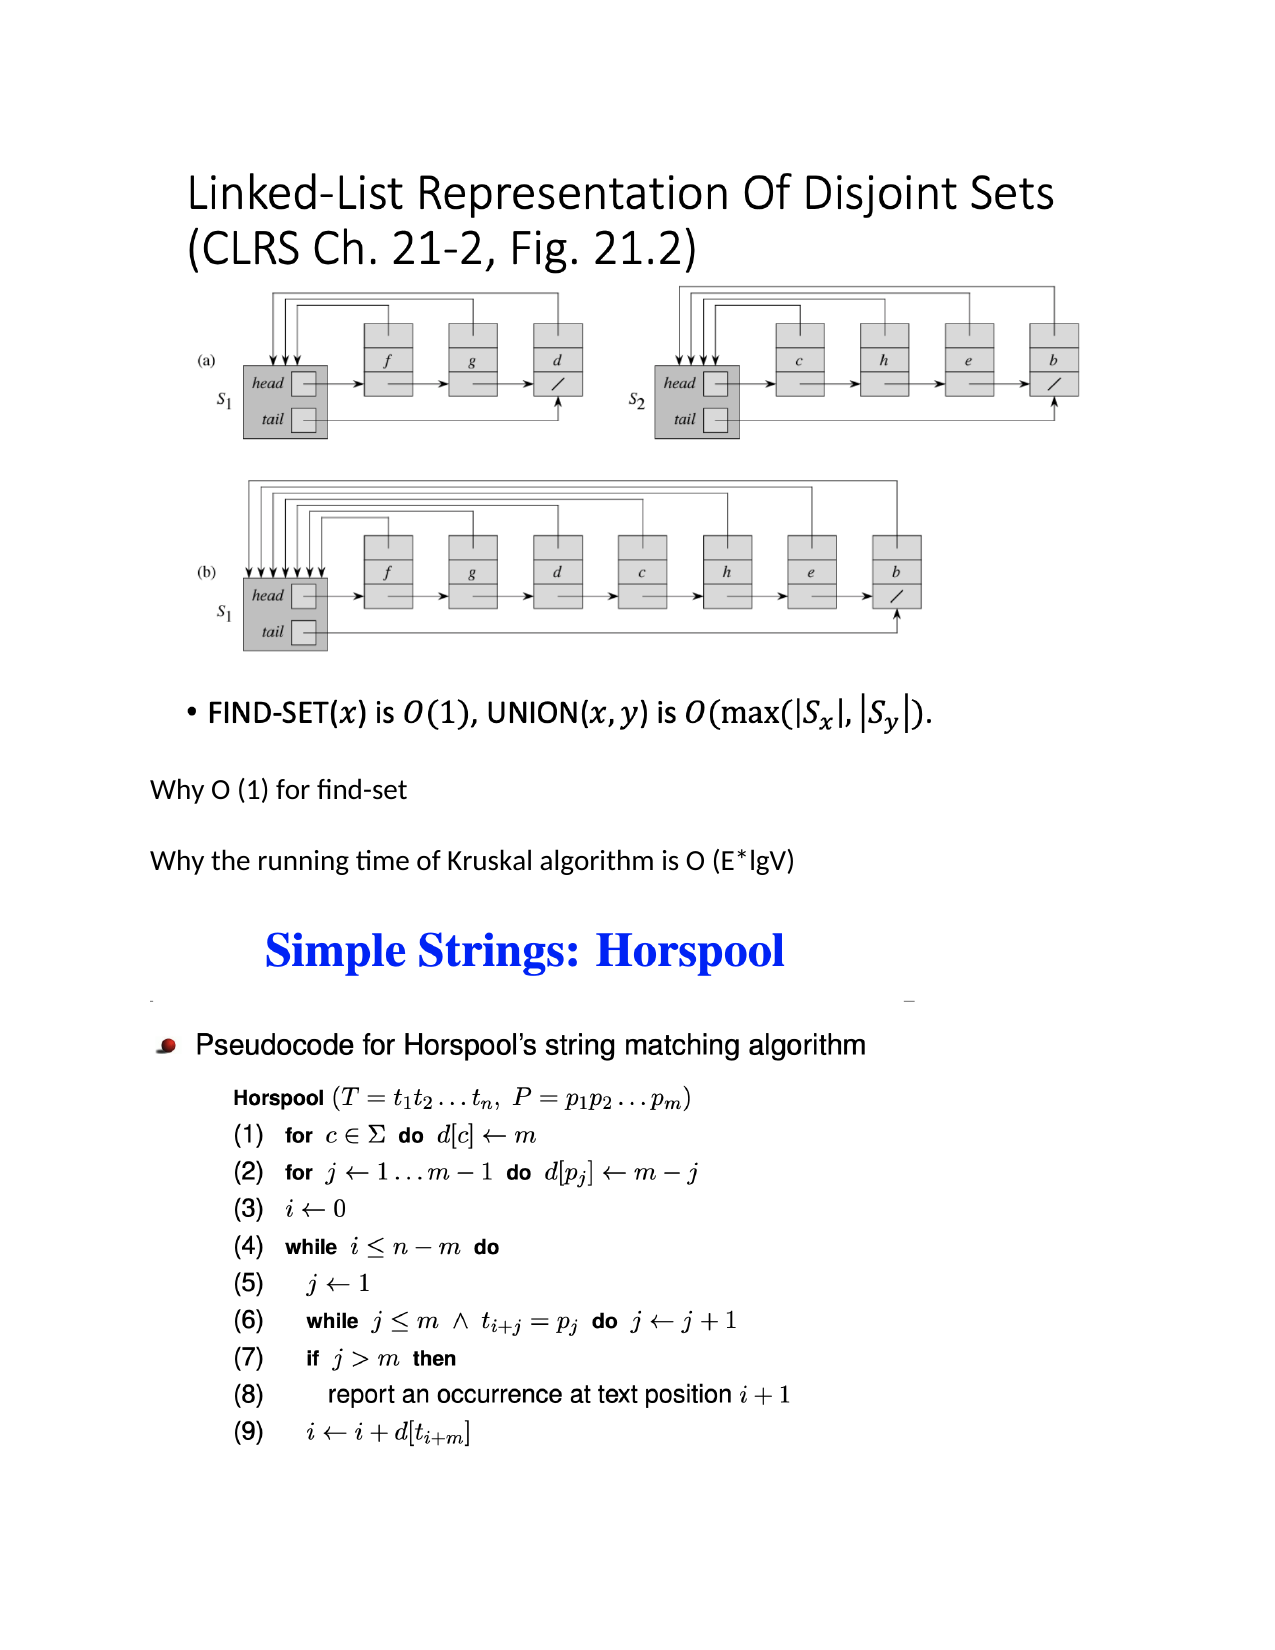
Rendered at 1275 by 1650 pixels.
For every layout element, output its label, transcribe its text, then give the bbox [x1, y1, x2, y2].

picture [150, 913, 915, 1487]
text Why the running time of Kruskal algorithm is O (E*lgV) [150, 842, 1125, 878]
picture [150, 150, 1125, 771]
text Why O (1) for find-set [150, 771, 1125, 806]
